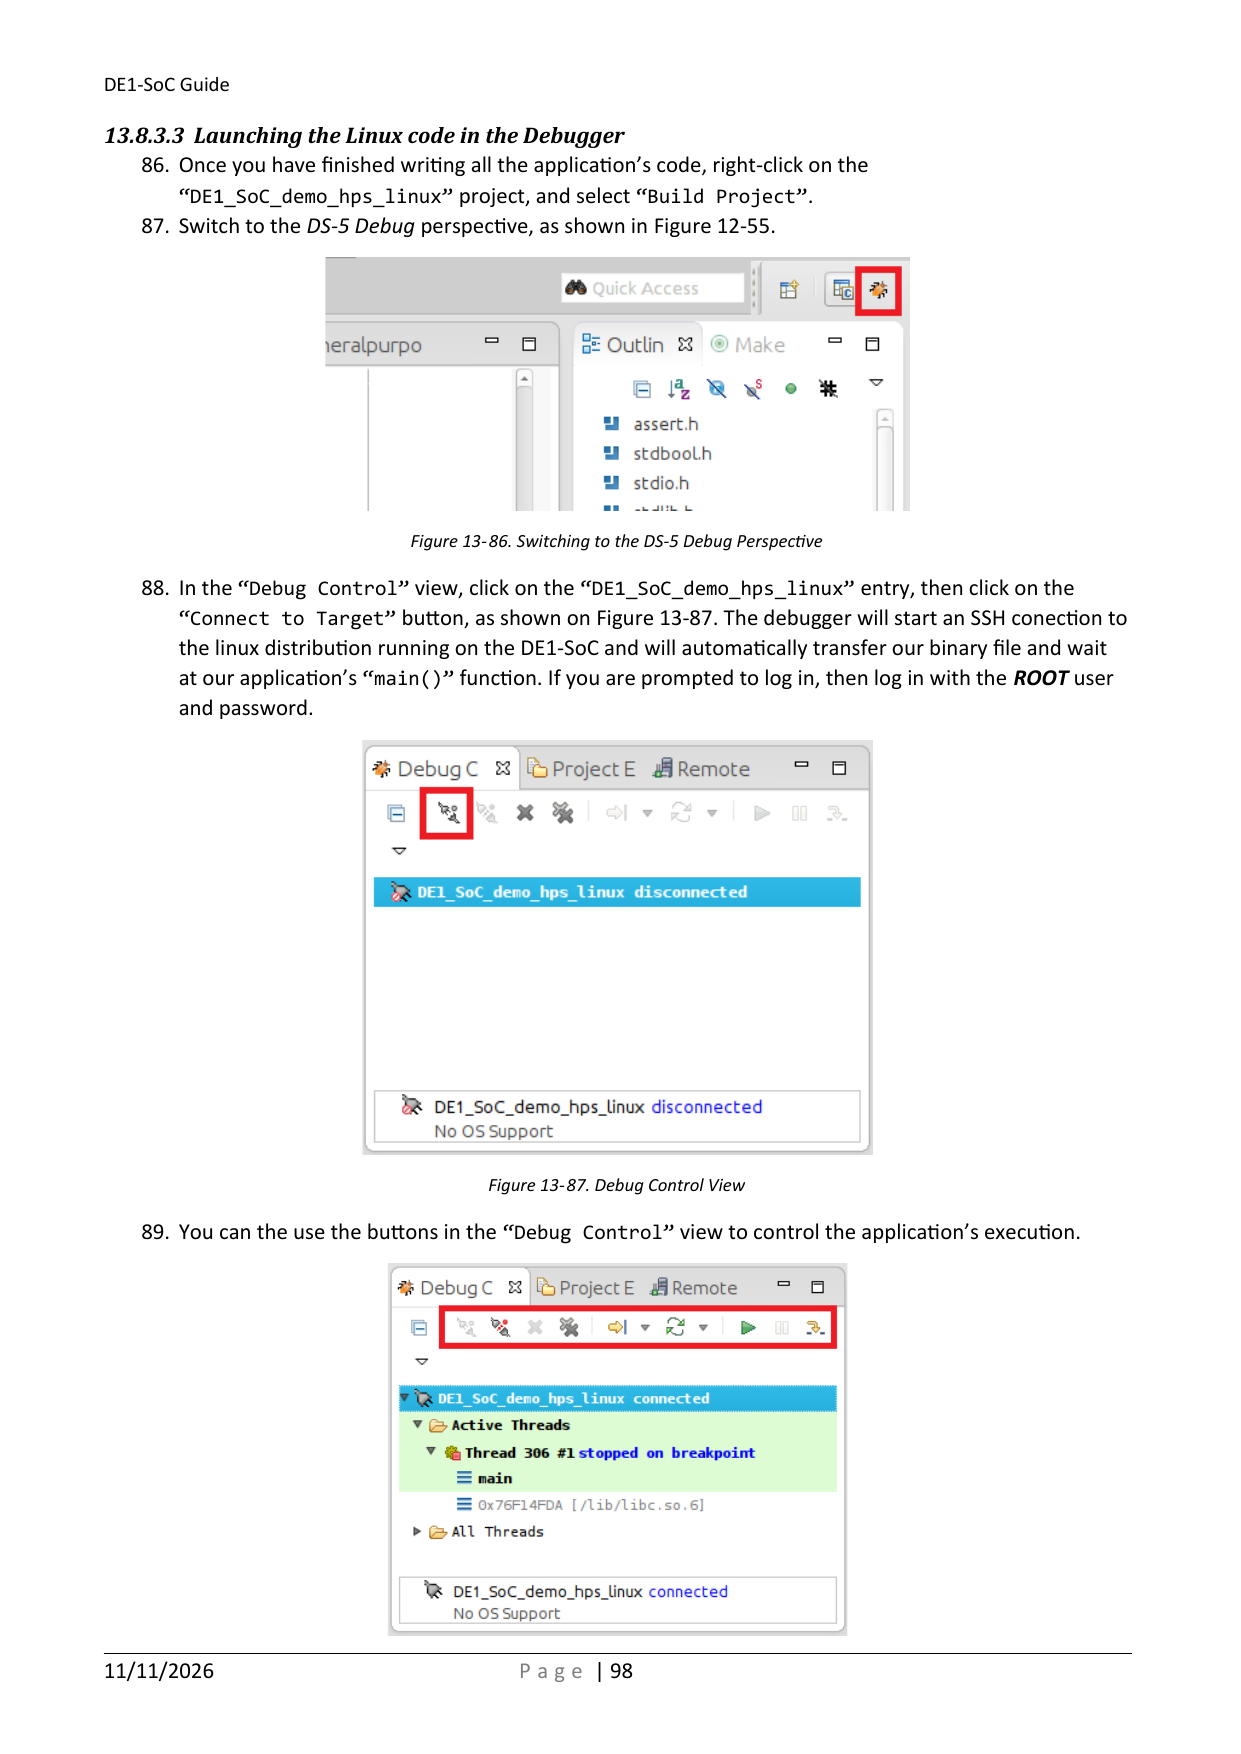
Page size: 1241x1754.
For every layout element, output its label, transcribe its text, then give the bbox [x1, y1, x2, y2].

picture [387, 1263, 848, 1636]
list Once you have finished writing all the application’s code, right-click on the “DE1_SoC_demo_hps_linux” project, and select “Build Project”. [141, 151, 1132, 209]
picture [325, 257, 910, 511]
picture [362, 740, 873, 1155]
subtitle Launching the Linux code in the Debugger [103, 122, 1132, 148]
list You can the use the buttons in the “Debug Control” view to control the application’s execution. [141, 1217, 1132, 1245]
